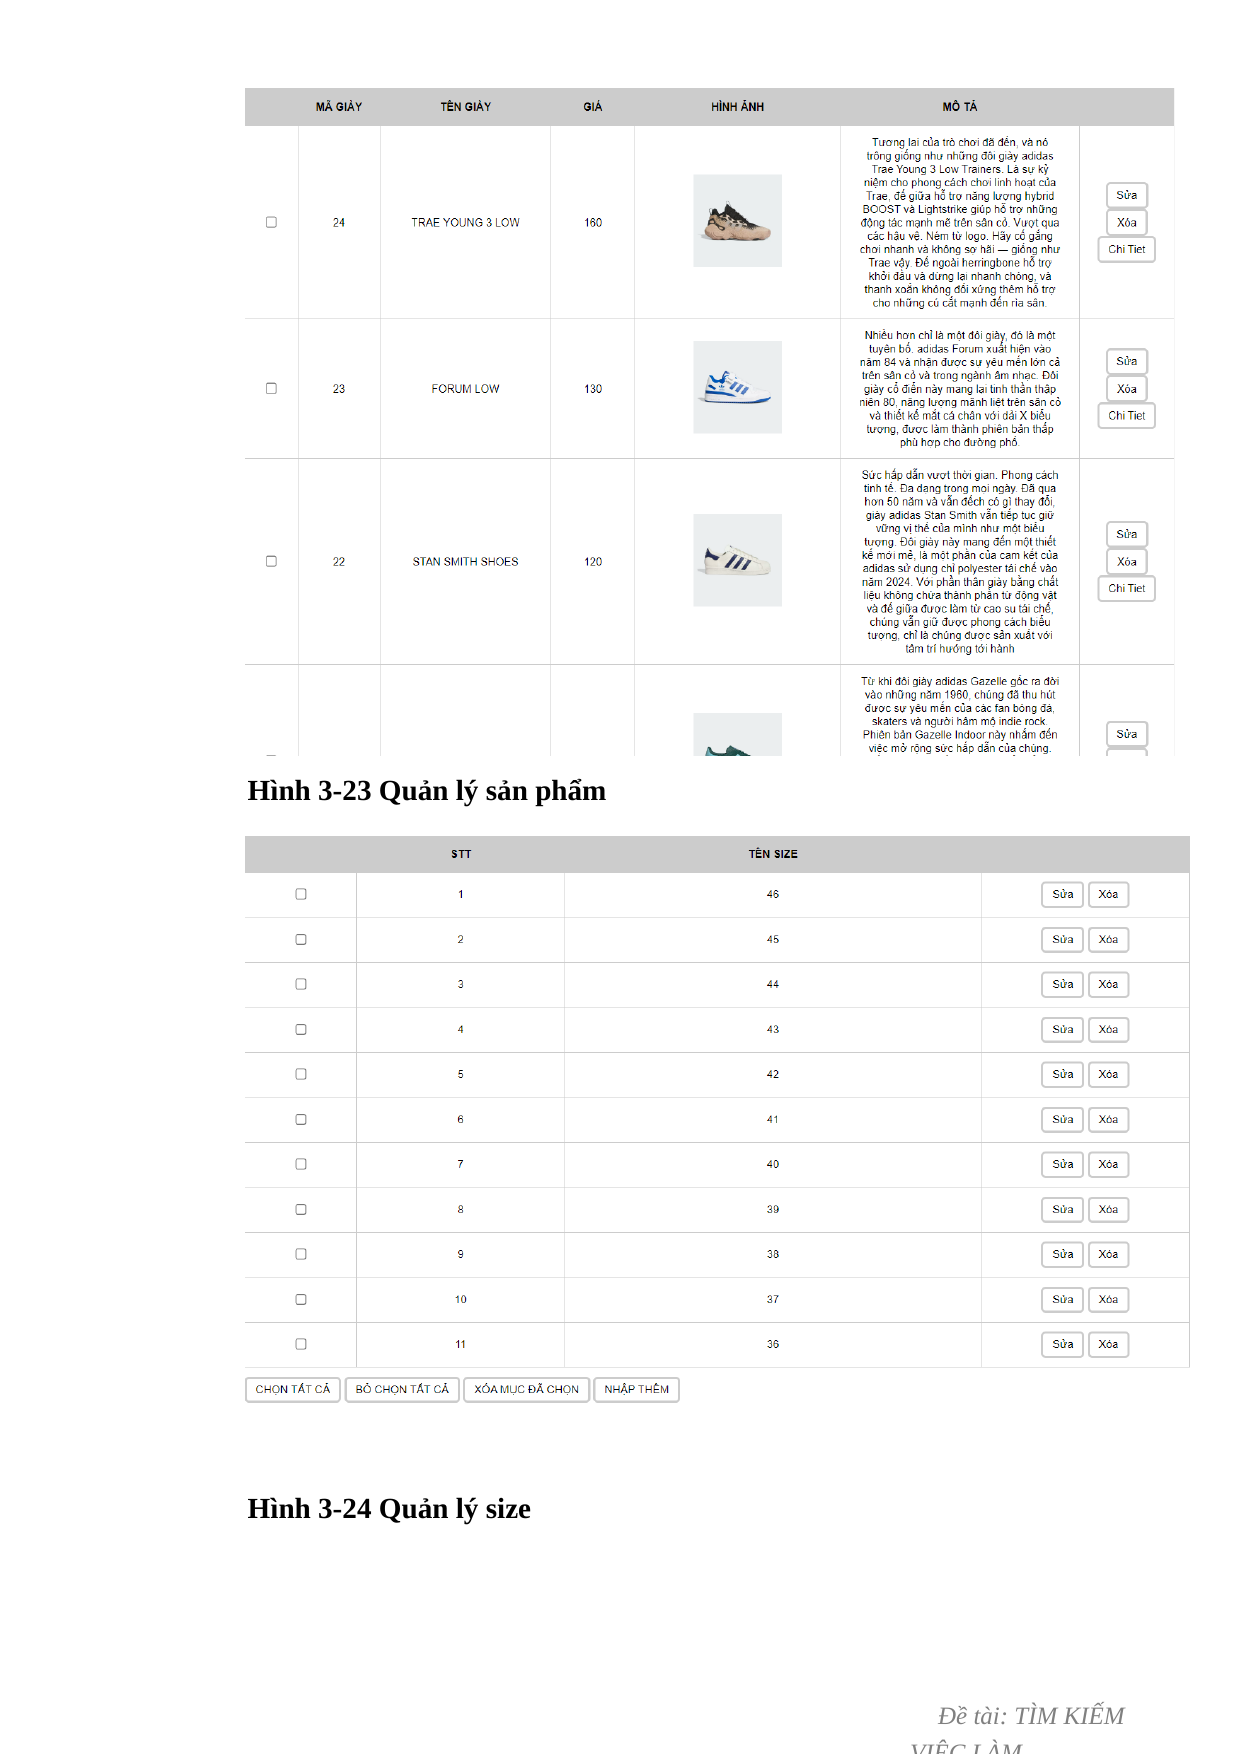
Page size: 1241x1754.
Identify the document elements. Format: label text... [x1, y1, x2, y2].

text Hình 3-23 Quản lý sản phẩm [247, 773, 1152, 807]
picture [245, 88, 1175, 756]
picture [245, 835, 1191, 1475]
text Hình 3-24 Quản lý size [247, 1491, 1152, 1525]
